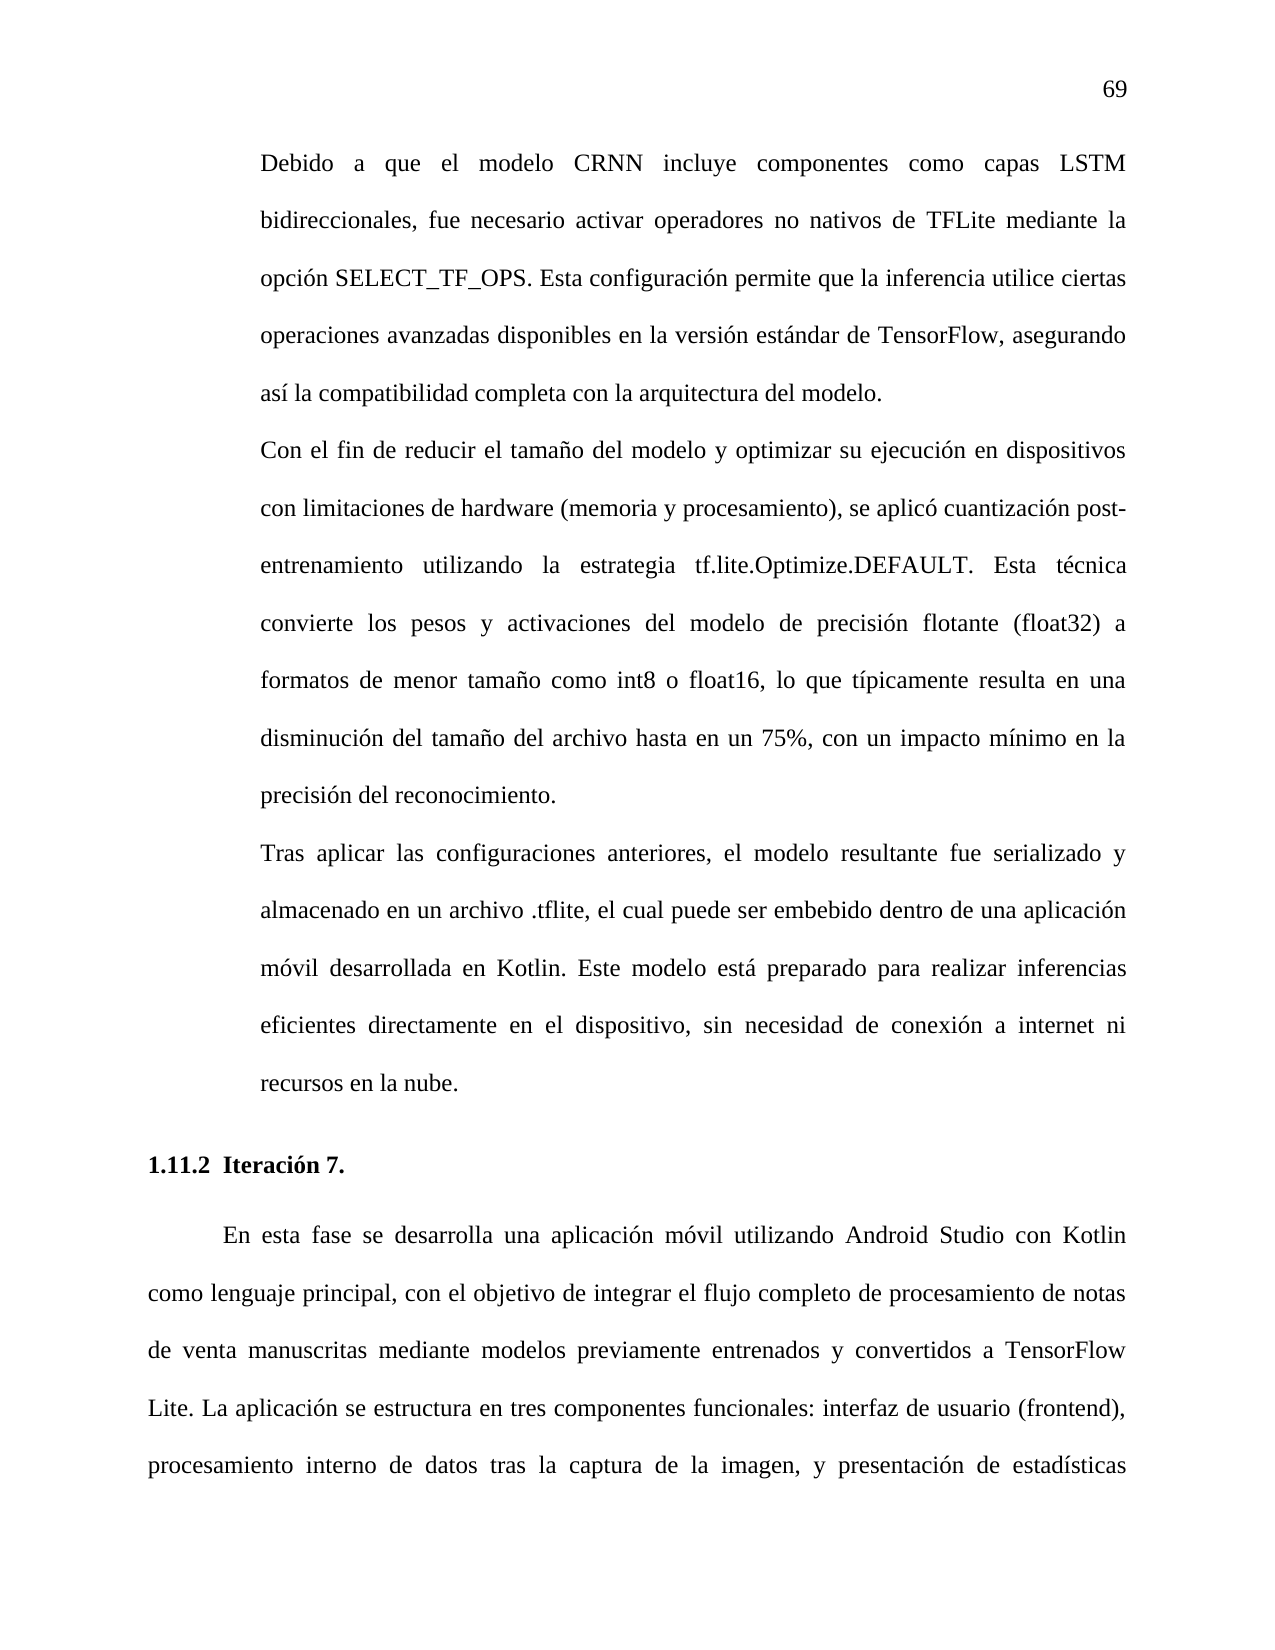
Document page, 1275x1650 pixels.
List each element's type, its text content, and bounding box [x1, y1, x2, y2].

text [148, 1220, 1127, 1479]
list Tras aplicar las configuraciones anteriores, el modelo resultante fue serializado y almacenado en un archivo .tflite, el cual puede ser embebido dentro de una aplicación móvil desarrollada en Kotlin. Este modelo está preparado para realizar inferencias eficientes directamente en el dispositivo, sin necesidad de conexión a internet ni recursos en la nube. [260, 838, 1127, 1096]
subtitle Iteración 7. [148, 1150, 1127, 1179]
list Debido a que el modelo CRNN incluye componentes como capas LSTM bidireccionales, fue necesario activar operadores no nativos de TFLite mediante la opción SELECT_TF_OPS. Esta configuración permite que la inferencia utilice ciertas operaciones avanzadas disponibles en la versión estándar de TensorFlow, asegurando así la compatibilidad completa con la arquitectura del modelo. [260, 148, 1127, 406]
list Con el fin de reducir el tamaño del modelo y optimizar su ejecución en dispositivos con limitaciones de hardware (memoria y procesamiento), se aplicó cuantización post-entrenamiento utilizando la estrategia tf.lite.Optimize.DEFAULT. Esta técnica convierte los pesos y activaciones del modelo de precisión flotante (float32) a formatos de menor tamaño como int8 o float16, lo que típicamente resulta en una disminución del tamaño del archivo hasta en un 75%, con un impacto mínimo en la precisión del reconocimiento. [260, 435, 1127, 809]
